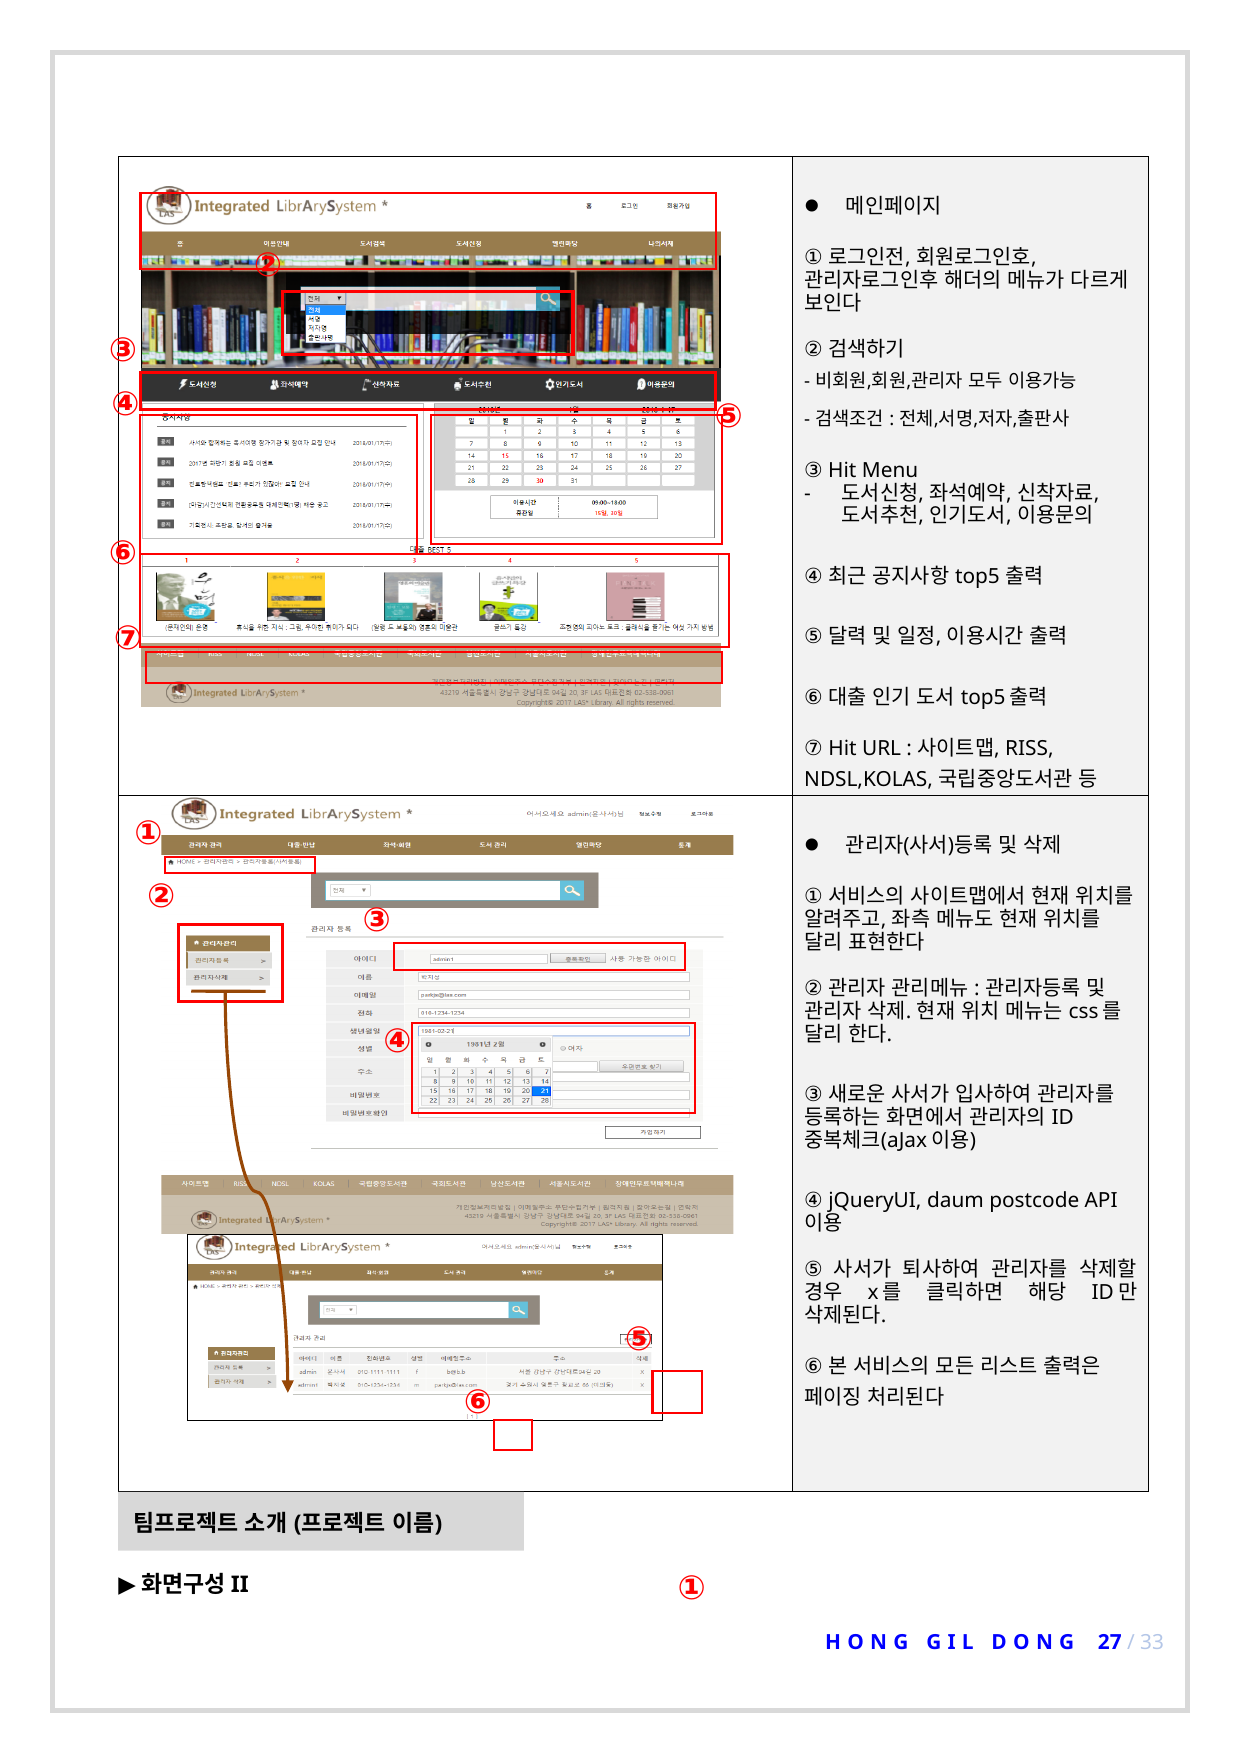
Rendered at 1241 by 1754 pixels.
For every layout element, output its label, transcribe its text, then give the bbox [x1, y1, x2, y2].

table_cell [119, 796, 792, 1491]
picture [258, 270, 276, 275]
table_cell 관리자(사서)등록 및 삭제 ① 서비스의 사이트맵에서 현재 위치를 알려주고, 좌측 메뉴도 현재 위치를 달리 표현한다 ② 관리자 관리메뉴 : 관리자등록 및 관리자 삭제. 현재 위치 메뉴는 css를 달리 한다. ③ 새로운 사서가 입사하여 관리자를 등록하는 화면에서 관리자의 ID중복체크(aJax이용) ④ jQueryUI, daum postcode API 이용 ⑤ 사서가 퇴사하여 관리자를 삭제할 경우 x를 클릭하면 해당 ID만 삭제된다. ⑥ 본 서비스의 모든 리스트 출력은 페이징 처리된다 [793, 796, 1148, 1491]
picture [432, 416, 721, 543]
picture [180, 926, 281, 1000]
picture [188, 1235, 662, 1420]
picture [141, 555, 721, 646]
table_header [119, 157, 792, 795]
picture [142, 374, 714, 408]
picture [141, 185, 721, 409]
picture [654, 1372, 662, 1412]
table_header 메인페이지 ① 로그인전, 회원로그인호, 관리자로그인후 해더의 메뉴가 다르게 보인다 ② 검색하기 - 비회원,회원,관리자 모두 이용가능 - 검색조건 : 전체,서명,저자,출판사 ③ Hit Menu 도서신청, 좌석예약, 신착자료, 도서추천, 인기도서, 이용문의 ④ 최근 공지사항 top5 출력 ⑤ 달력 및 일정, 이용시간 출력 ⑥ 대출 인기 도서 top5출력 ⑦ Hit URL : 사이트맵, RISS, NDSL,KOLAS, 국립중앙도서관 등 [793, 157, 1148, 795]
picture [147, 653, 721, 682]
picture [161, 796, 734, 1234]
text ▶ 화면구성II [118, 1566, 1122, 1599]
picture [141, 411, 721, 553]
picture [141, 416, 416, 553]
picture [142, 194, 715, 268]
picture [141, 648, 721, 707]
